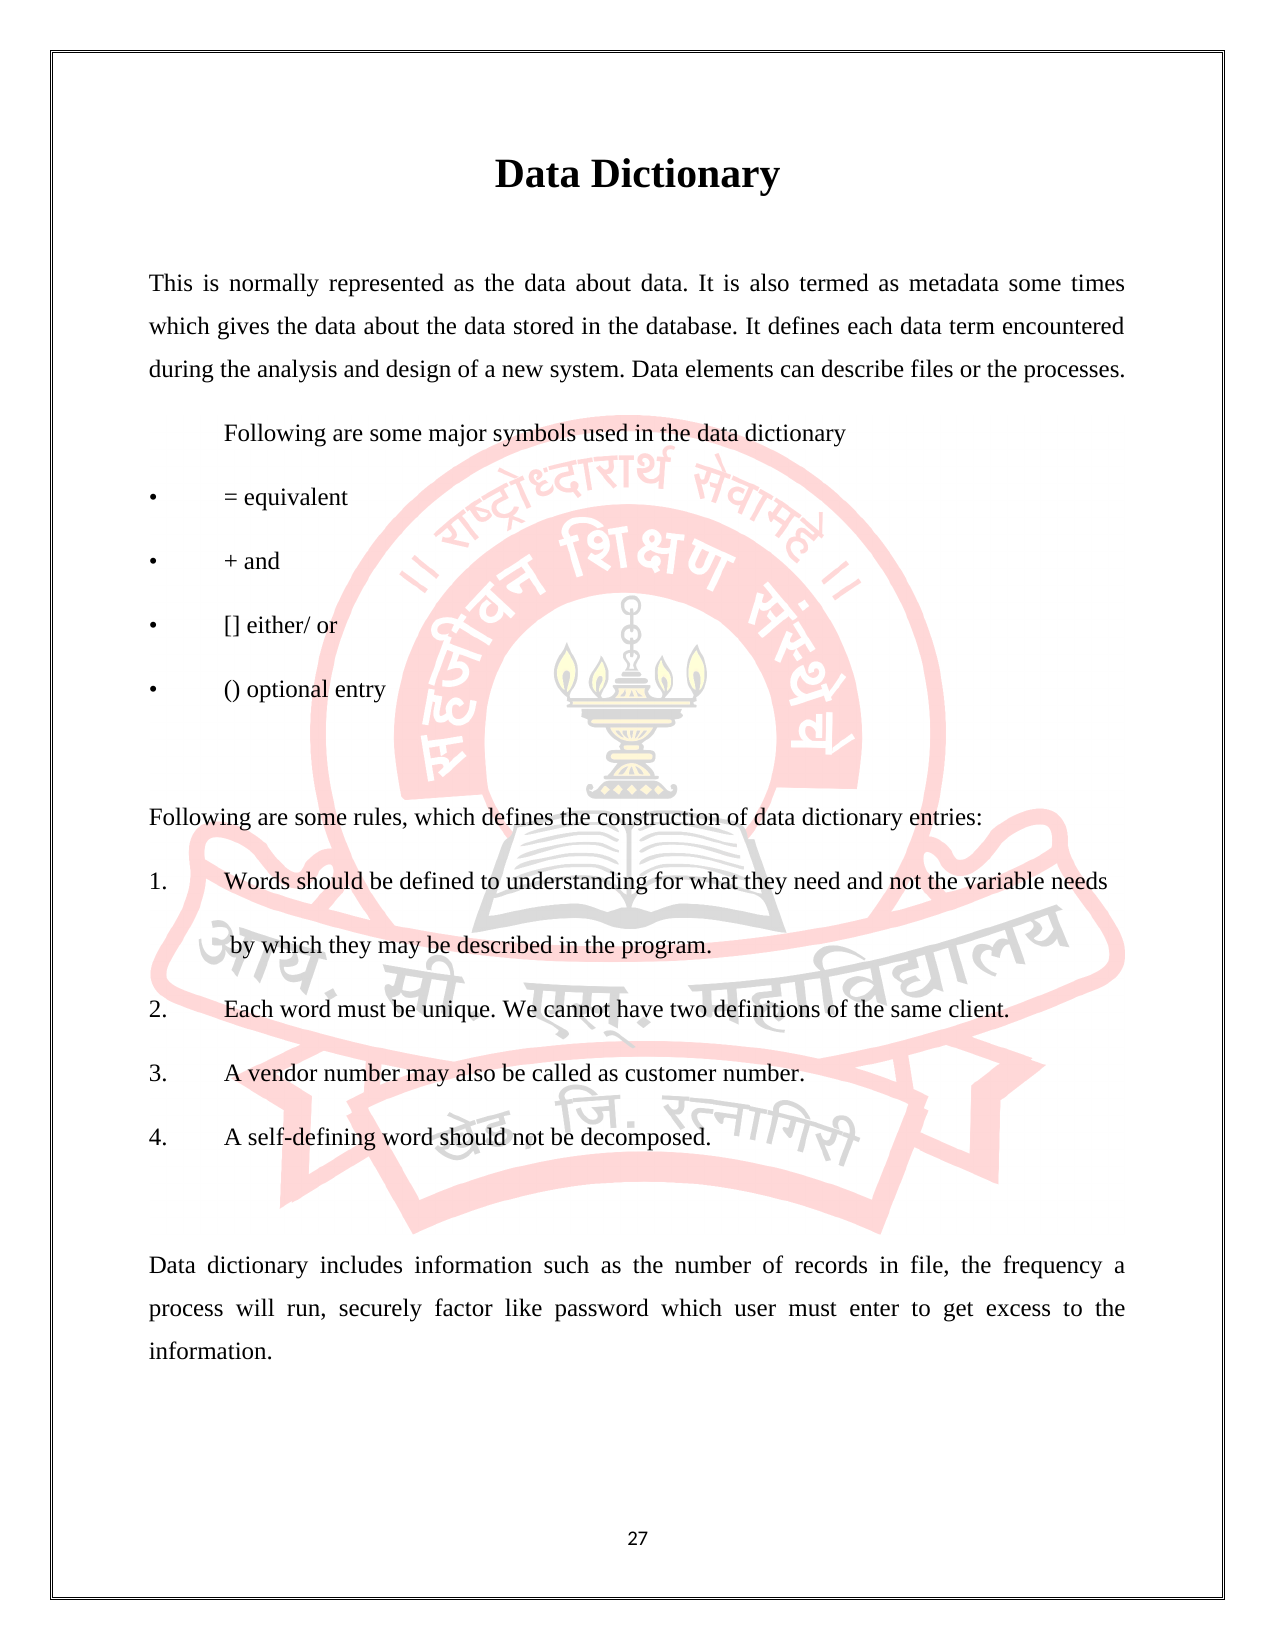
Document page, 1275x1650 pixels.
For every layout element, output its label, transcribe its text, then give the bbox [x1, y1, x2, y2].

text Following are some rules, which defines the construction of data dictionary entries: [148, 802, 1126, 831]
text • + and [148, 546, 1126, 575]
text by which they may be described in the program. [148, 930, 1126, 959]
text • () optional entry [148, 674, 1126, 703]
text 3. A vendor number may also be called as customer number. [148, 1058, 1126, 1087]
text 1. Words should be defined to understanding for what they need and not the variable needs [148, 866, 1126, 895]
text Following are some major symbols used in the data dictionary [148, 418, 1126, 447]
text Data dictionary includes information such as the number of records in file, the frequency a process will run, securely factor like password which user must enter to get excess to the information. [148, 1250, 1126, 1365]
text This is normally represented as the data about data. It is also termed as metadata some times which gives the data about the data stored in the database. It defines each data term encountered during the analysis and design of a new system. Data elements can describe files or the processes. [148, 268, 1126, 383]
text Data Dictionary [148, 148, 1126, 196]
text • = equivalent [148, 482, 1126, 511]
text 4. A self-defining word should not be decomposed. [148, 1122, 1126, 1151]
text 2. Each word must be unique. We cannot have two definitions of the same client. [148, 994, 1126, 1023]
text • [] either/ or [148, 610, 1126, 639]
